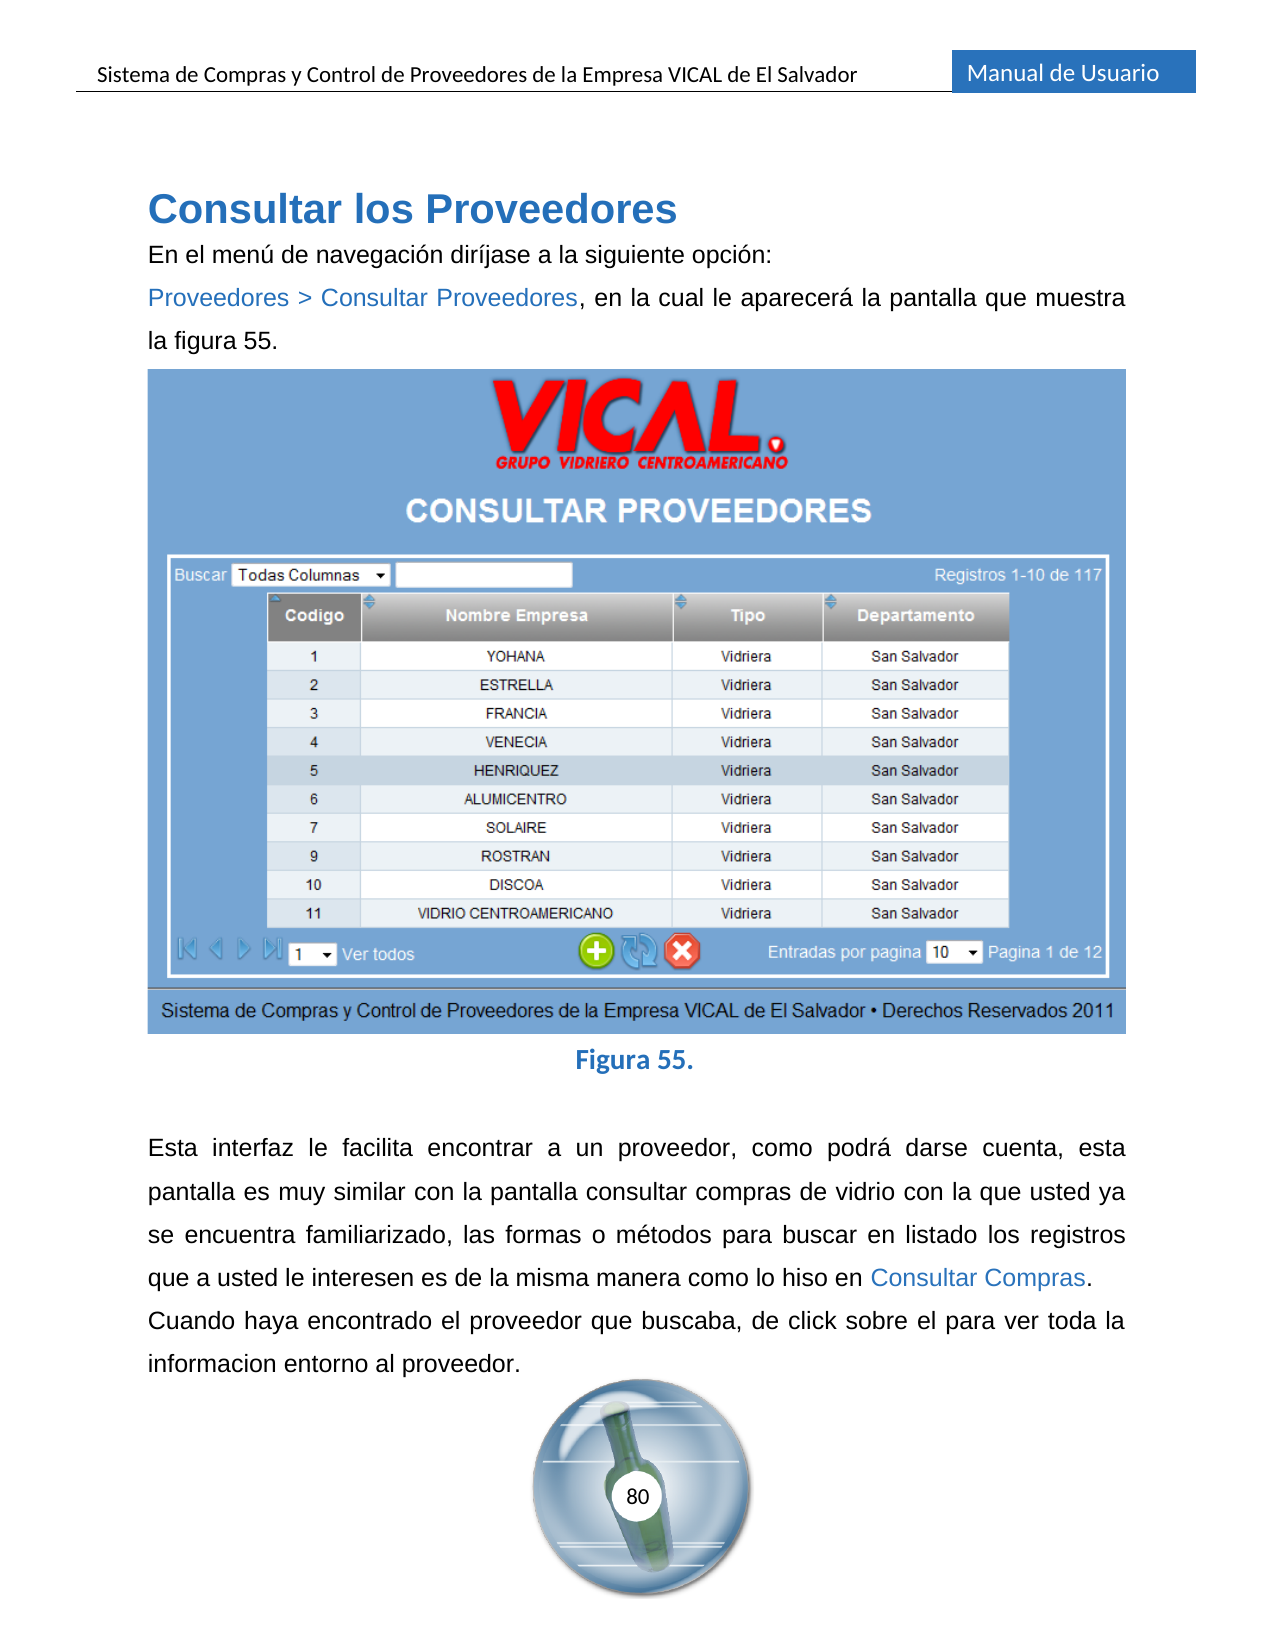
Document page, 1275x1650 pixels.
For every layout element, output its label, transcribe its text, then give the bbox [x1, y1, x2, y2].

text Esta interfaz le facilita encontrar a un proveedor, como podrá darse cuenta, esta pantalla es muy similar con la pantalla consultar compras de vidrio con la que usted ya se encuentra familiarizado, las formas o métodos para buscar en listado los registros que a usted le interesen es de la misma manera como lo hiso en Consultar Compras. [148, 1133, 1127, 1292]
picture [147, 369, 1126, 1034]
text Cuando haya encontrado el proveedor que buscaba, de click sobre el para ver toda la informacion entorno al proveedor. [148, 1306, 1127, 1378]
text Proveedores > Consultar Proveedores, en la cual le aparecerá la pantalla que muestra la figura 55. [148, 283, 1127, 355]
picture [529, 1378, 755, 1599]
text En el menú de navegación diríjase a la siguiente opción: [148, 240, 1127, 268]
subtitle Consultar los Proveedores [148, 185, 1127, 233]
